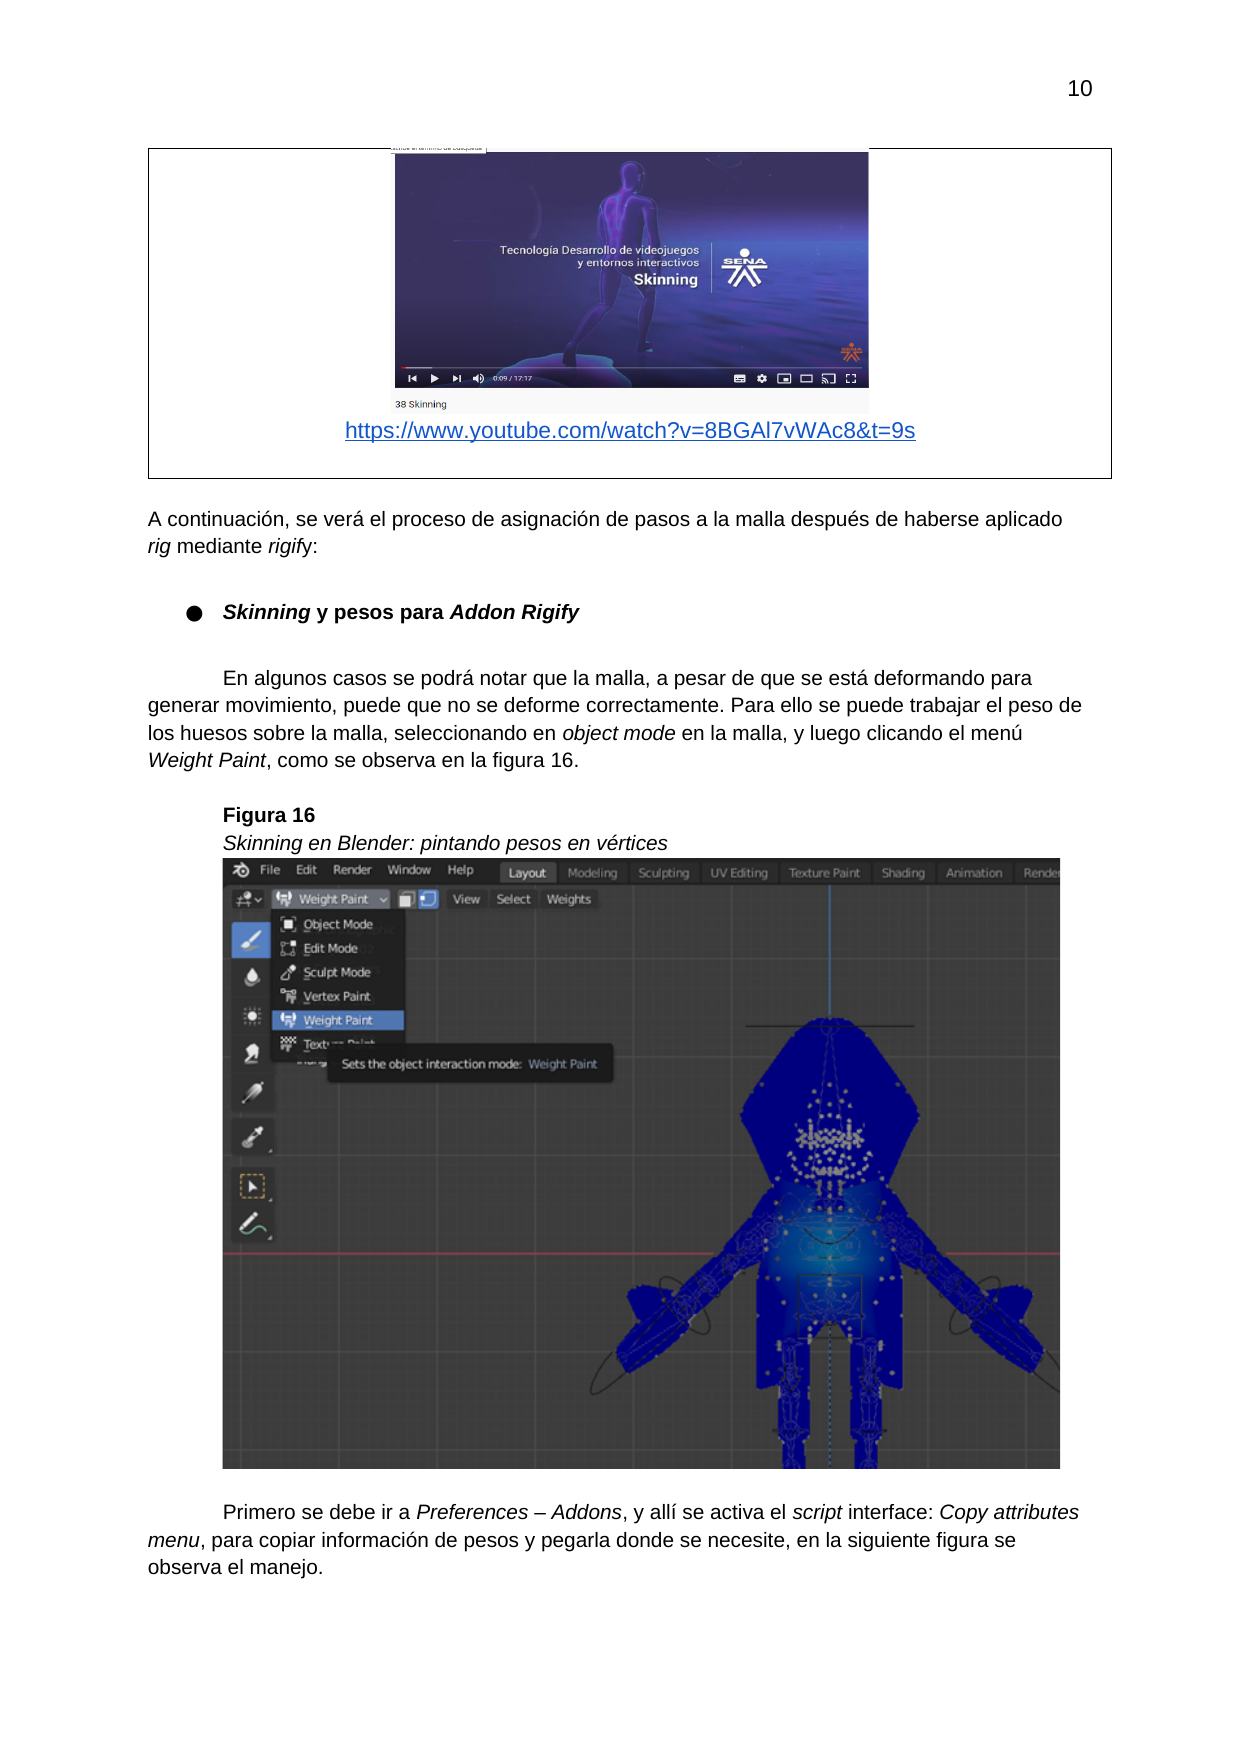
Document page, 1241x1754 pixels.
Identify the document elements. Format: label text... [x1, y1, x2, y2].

text A continuación, se verá el proceso de asignación de pasos a la malla después de haberse aplicado rig mediante rigify: [148, 506, 1092, 558]
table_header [149, 149, 1111, 478]
text Skinning en Blender: pintando pesos en vértices [148, 831, 1092, 854]
picture [390, 148, 870, 414]
text Figura 16 [148, 803, 1092, 827]
list Skinning y pesos para Addon Rigify [185, 589, 1092, 632]
text Primero se debe ir a Preferences – Addons, y allí se activa el script interface: Copy attributes menu, para copiar información de pesos y pegarla donde se necesite, en la siguiente figura se observa el manejo. [148, 1500, 1092, 1579]
picture [222, 858, 1061, 1469]
text En algunos casos se podrá notar que la malla, a pesar de que se está deformando para generar movimiento, puede que no se deforme correctamente. Para ello se puede trabajar el peso de los huesos sobre la malla, seleccionando en object mode en la malla, y luego clicando el menú Weight Paint, como se observa en la figura 16. [148, 666, 1092, 772]
